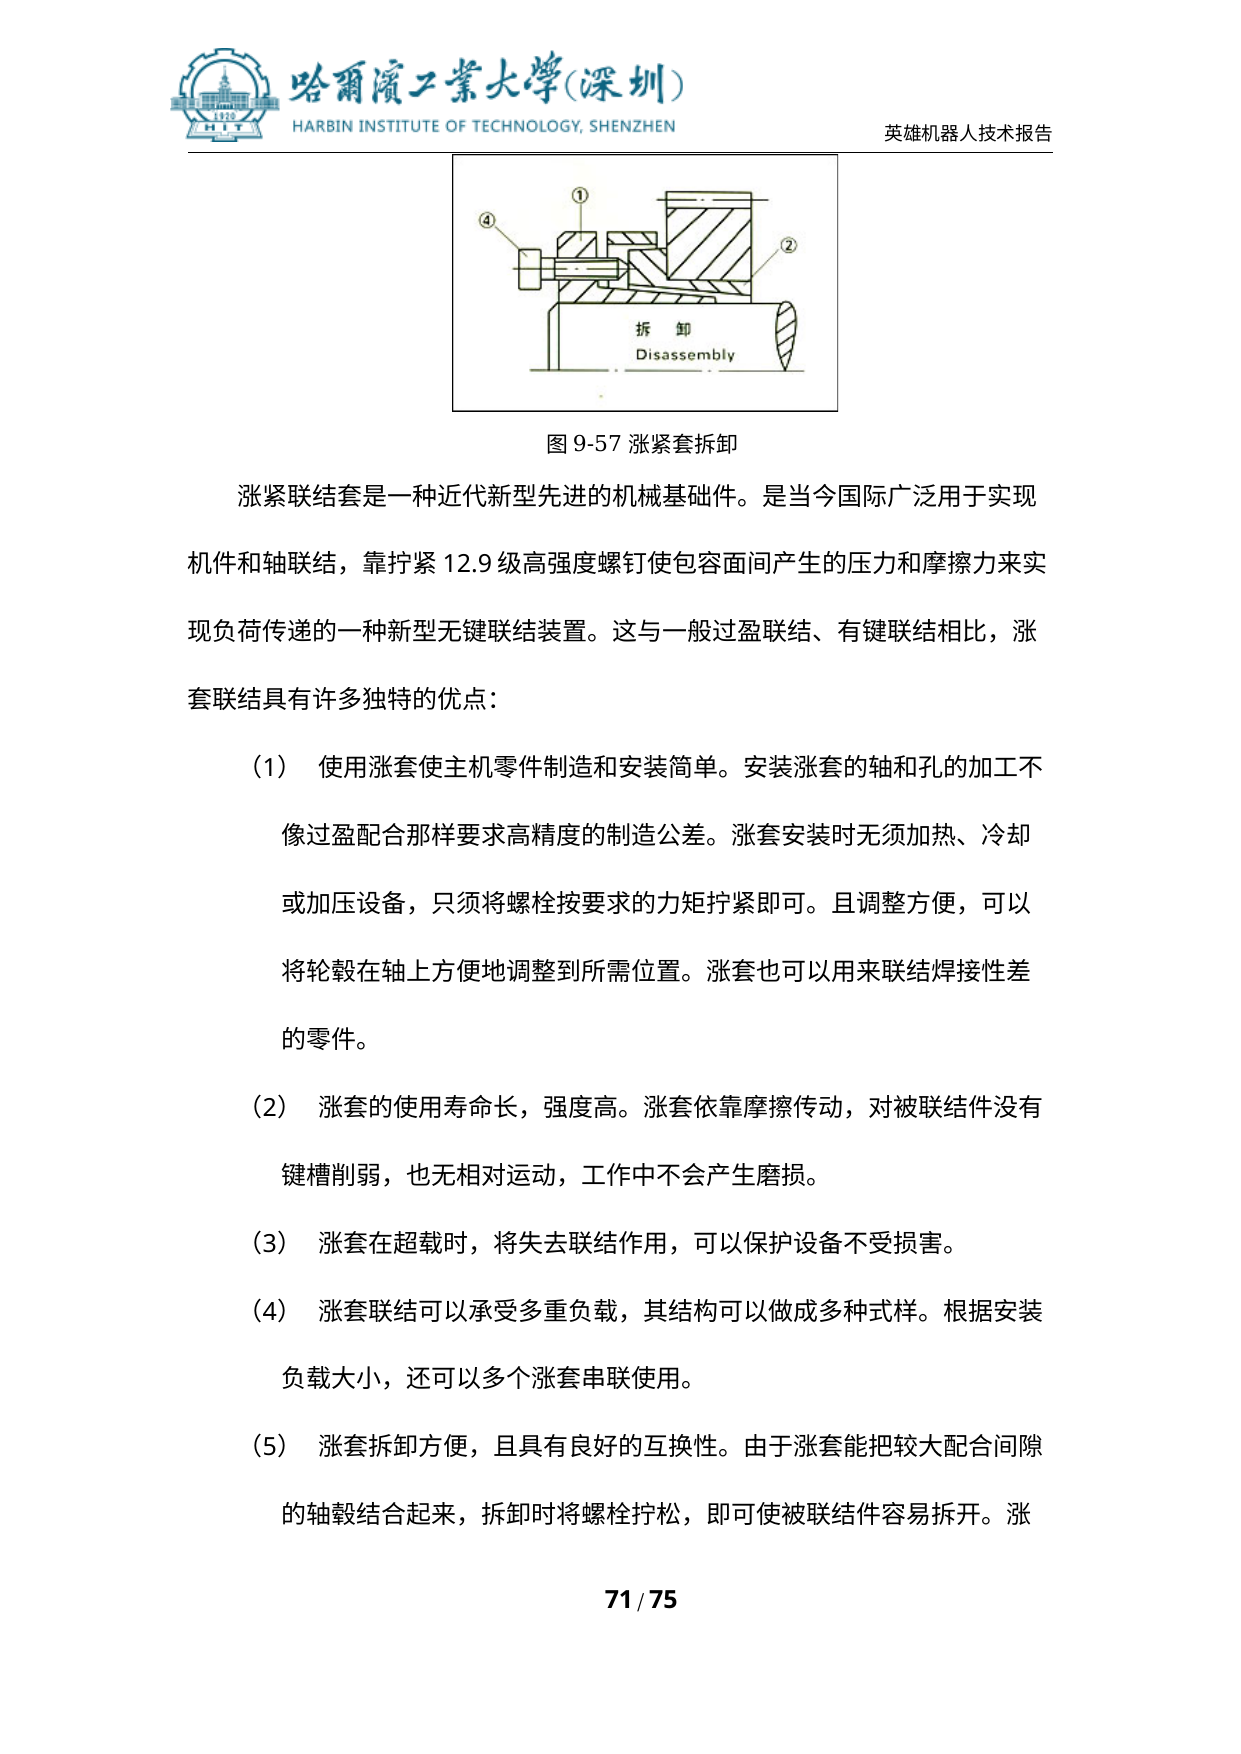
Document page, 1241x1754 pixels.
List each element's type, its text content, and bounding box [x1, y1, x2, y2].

picture [452, 154, 839, 412]
list 涨套的使用寿命长，强度高。涨套依靠摩擦传动，对被联结件没有键槽削弱，也无相对运动，工作中不会产生磨损。 [237, 1071, 1053, 1207]
list 使用涨套使主机零件制造和安装简单。安装涨套的轴和孔的加工不像过盈配合那样要求高精度的制造公差。涨套安装时无须加热、冷却或加压设备，只须将螺栓按要求的力矩拧紧即可。且调整方便，可以将轮毂在轴上方便地调整到所需位置。涨套也可以用来联结焊接性差的零件。 [237, 732, 1053, 1071]
list 涨套拆卸方便，且具有良好的互换性。由于涨套能把较大配合间隙的轴毂结合起来，拆卸时将螺栓拧松，即可使被联结件容易拆开。涨紧时，接触面紧密亿贴合不锈蚀，也便于拆开。 [237, 1411, 1053, 1547]
list 涨套联结可以承受多重负载，其结构可以做成多种式样。根据安装负载大小，还可以多个涨套串联使用。 [237, 1275, 1053, 1411]
picture [170, 48, 683, 142]
text 涨紧联结套是一种近代新型先进的机械基础件。是当今国际广泛用于实现机件和轴联结，靠拧紧12.9级高强度螺钉使包容面间产生的压力和摩擦力来实现负荷传递的一种新型无键联结装置。这与一般过盈联结、有键联结相比，涨套联结具有许多独特的优点： [187, 460, 1053, 732]
list 涨套在超载时，将失去联结作用，可以保护设备不受损害。 [237, 1207, 1053, 1275]
